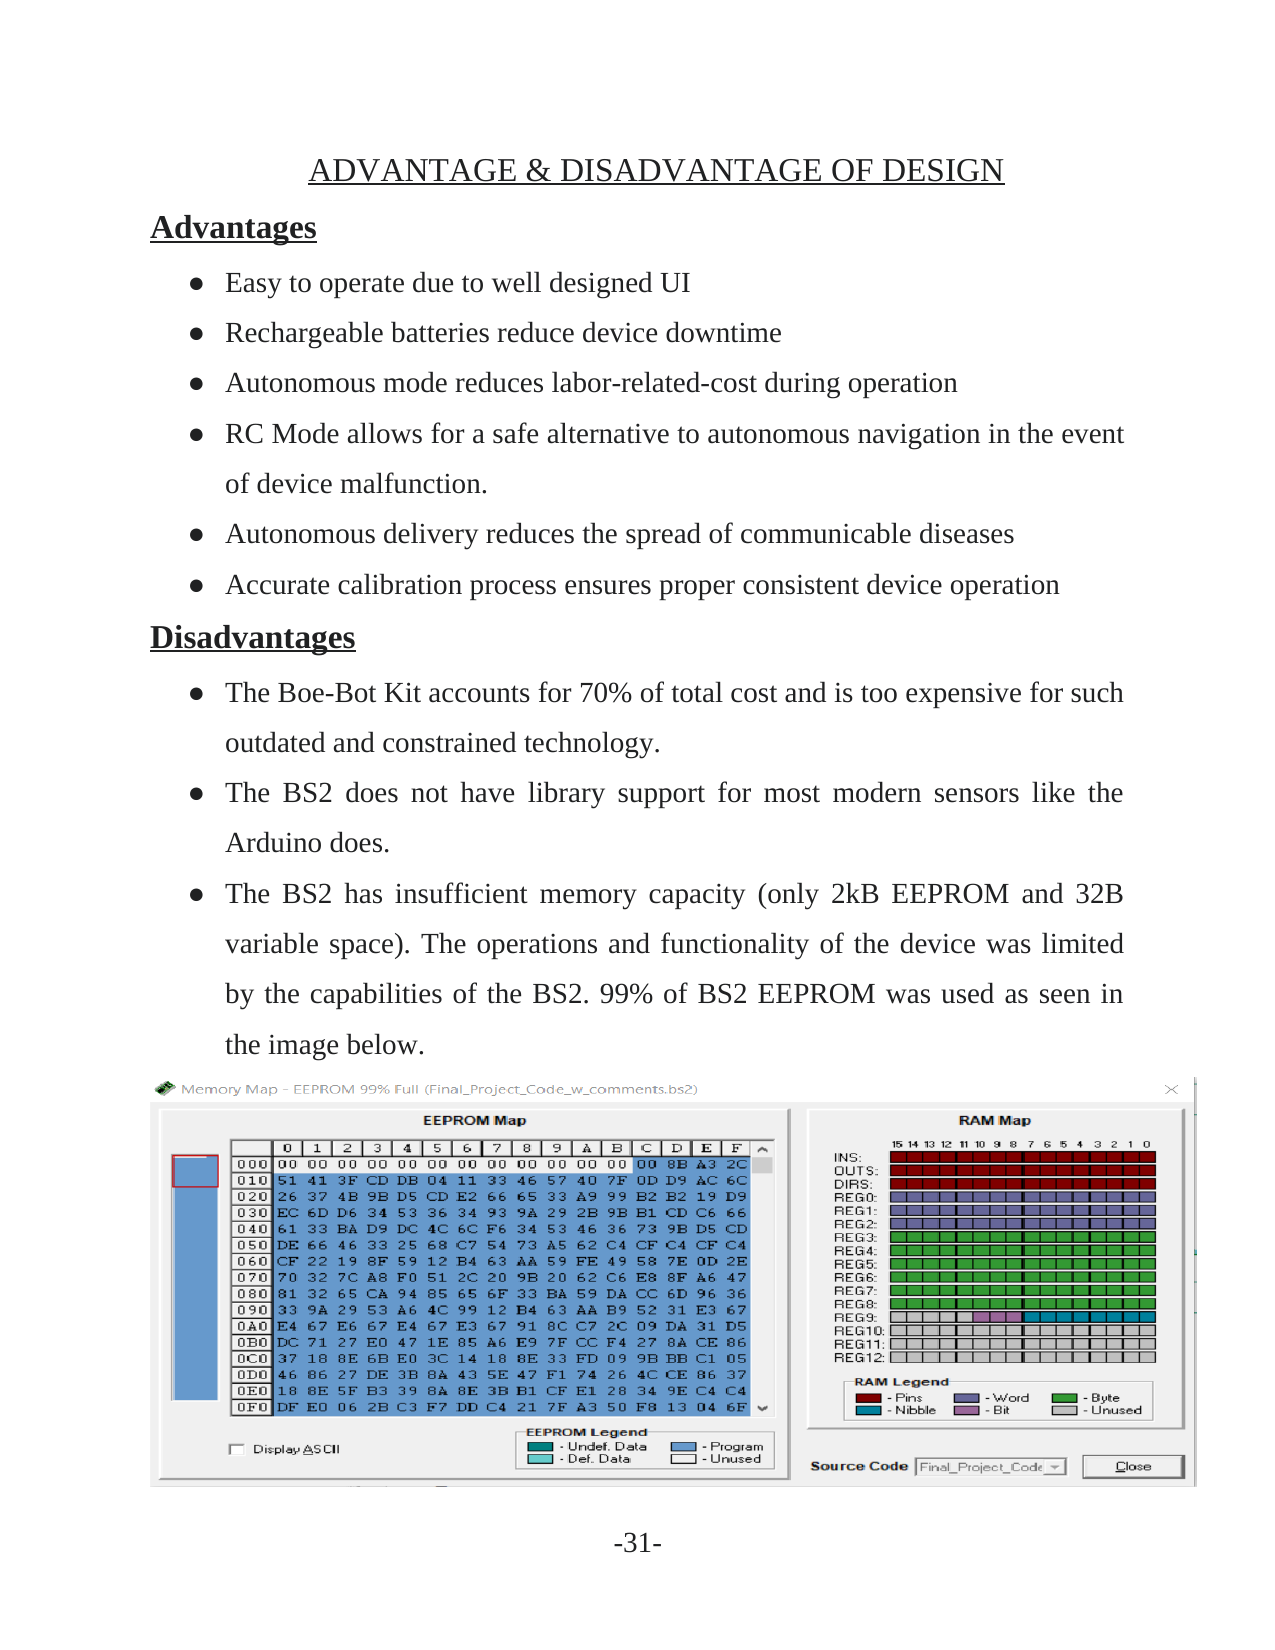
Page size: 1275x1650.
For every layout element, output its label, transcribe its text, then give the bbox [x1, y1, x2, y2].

list The BS2 does not have library support for most modern sensors like the Arduino does. [187, 775, 1125, 859]
list Autonomous delivery reduces the spread of communicable diseases [187, 517, 1125, 550]
list Easy to operate due to well designed UI [187, 265, 1125, 298]
list RC Mode allows for a safe alternative to autonomous navigation in the event of device malfunction. [187, 416, 1125, 500]
list Rechargeable batteries reduce device downtime [187, 315, 1125, 349]
subtitle ADVANTAGE & DISADVANTAGE OF DESIGN [187, 150, 1125, 188]
list The Boe-Bot Kit accounts for 70% of total cost and is too expensive for such outdated and constrained technology. [187, 675, 1125, 758]
list The BS2 has insufficient memory capacity (only 2kB EEPROM and 32B variable space). The operations and functionality of the device was limited by the capabilities of the BS2. 99% of BS2 EEPROM was used as seen in the image below. [187, 876, 1125, 1060]
list Accurate calibration process ensures proper consistent device operation [187, 567, 1125, 600]
list Autonomous mode reduces labor-related-cost during operation [187, 366, 1125, 399]
picture [150, 1077, 1197, 1487]
text Advantages [150, 207, 1125, 246]
text Disadvantages [150, 617, 1125, 656]
